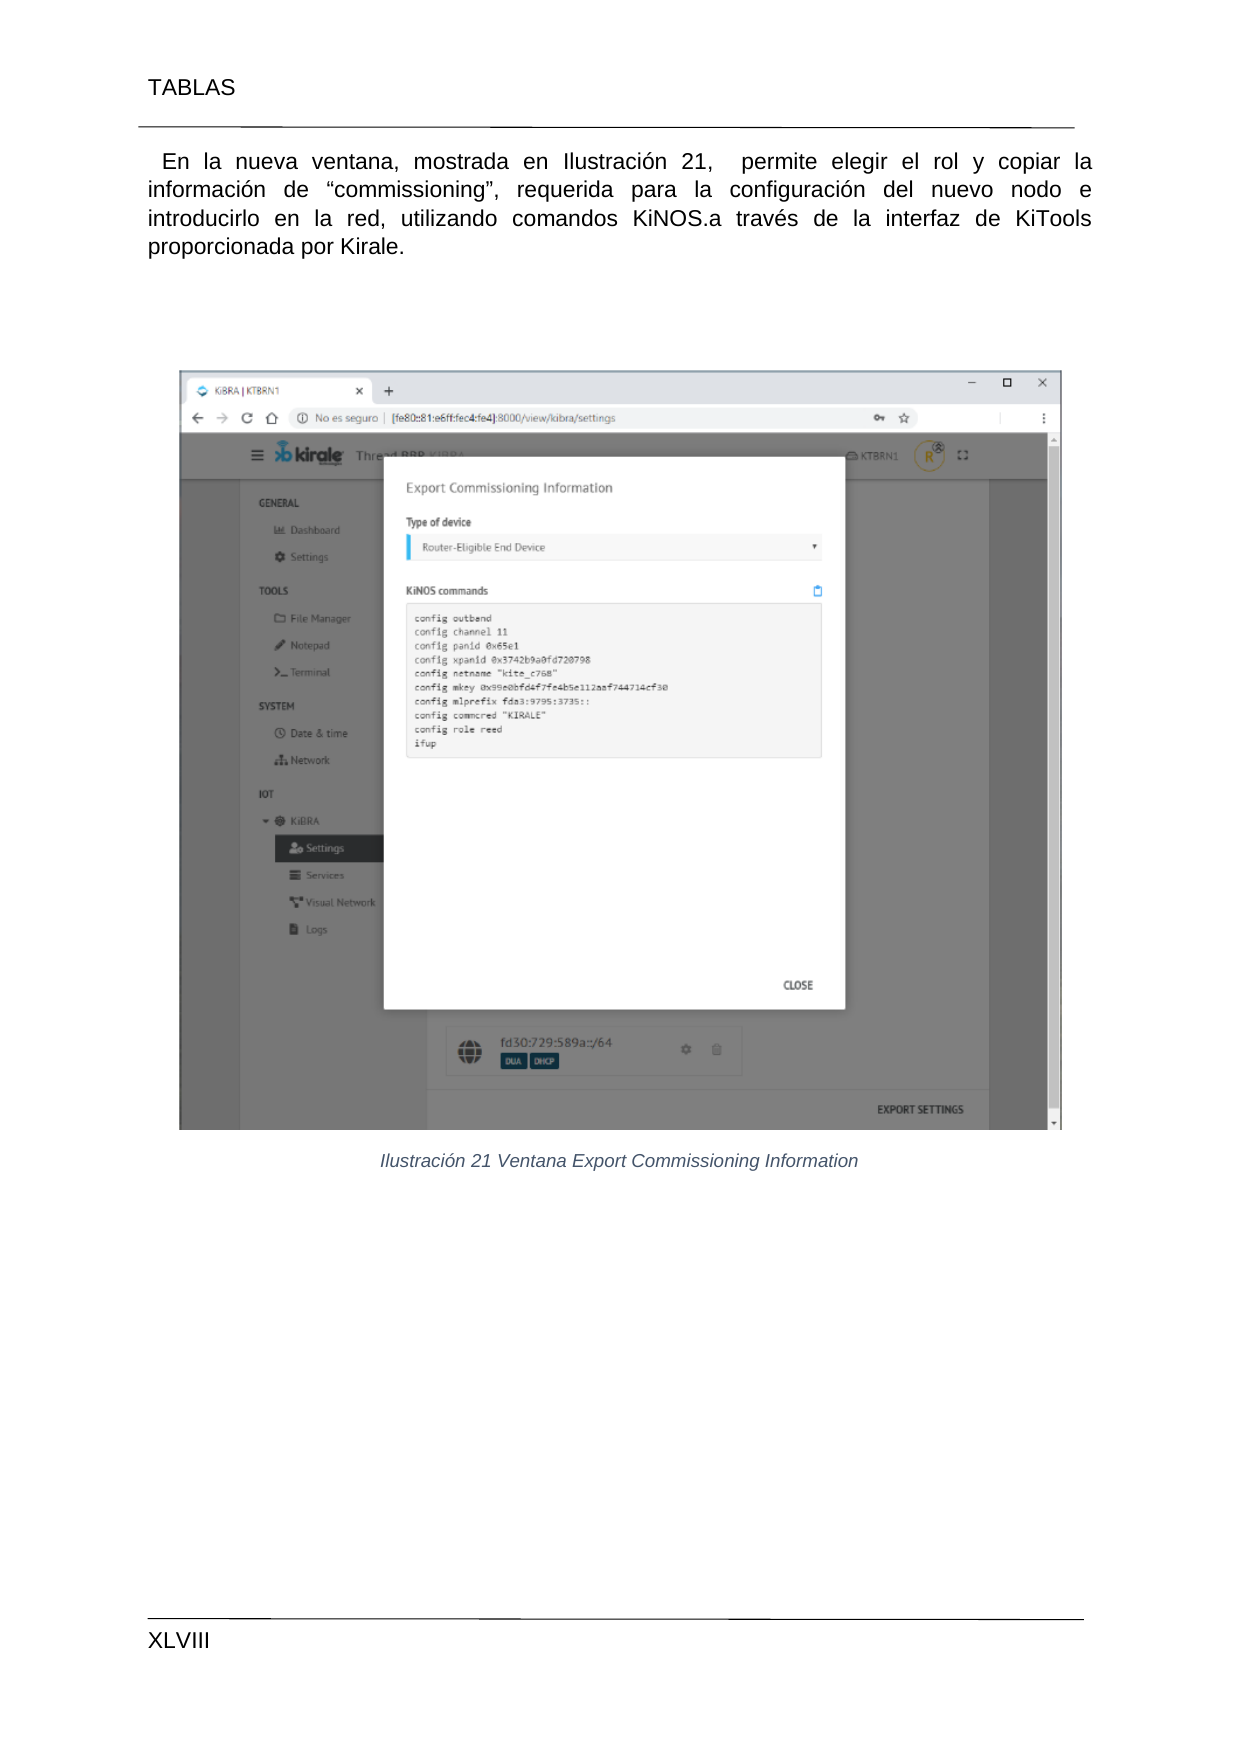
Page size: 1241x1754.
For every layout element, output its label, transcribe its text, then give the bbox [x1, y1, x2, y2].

text permite copiar la información de “commissioning”, requerida para la configuración del nuevo e introducirlo en la red, utilizando comandos KiNOS. [148, 148, 1092, 259]
picture [177, 368, 1063, 1130]
text Ilustración Ventana Export Commissioning Information [148, 1150, 1092, 1172]
